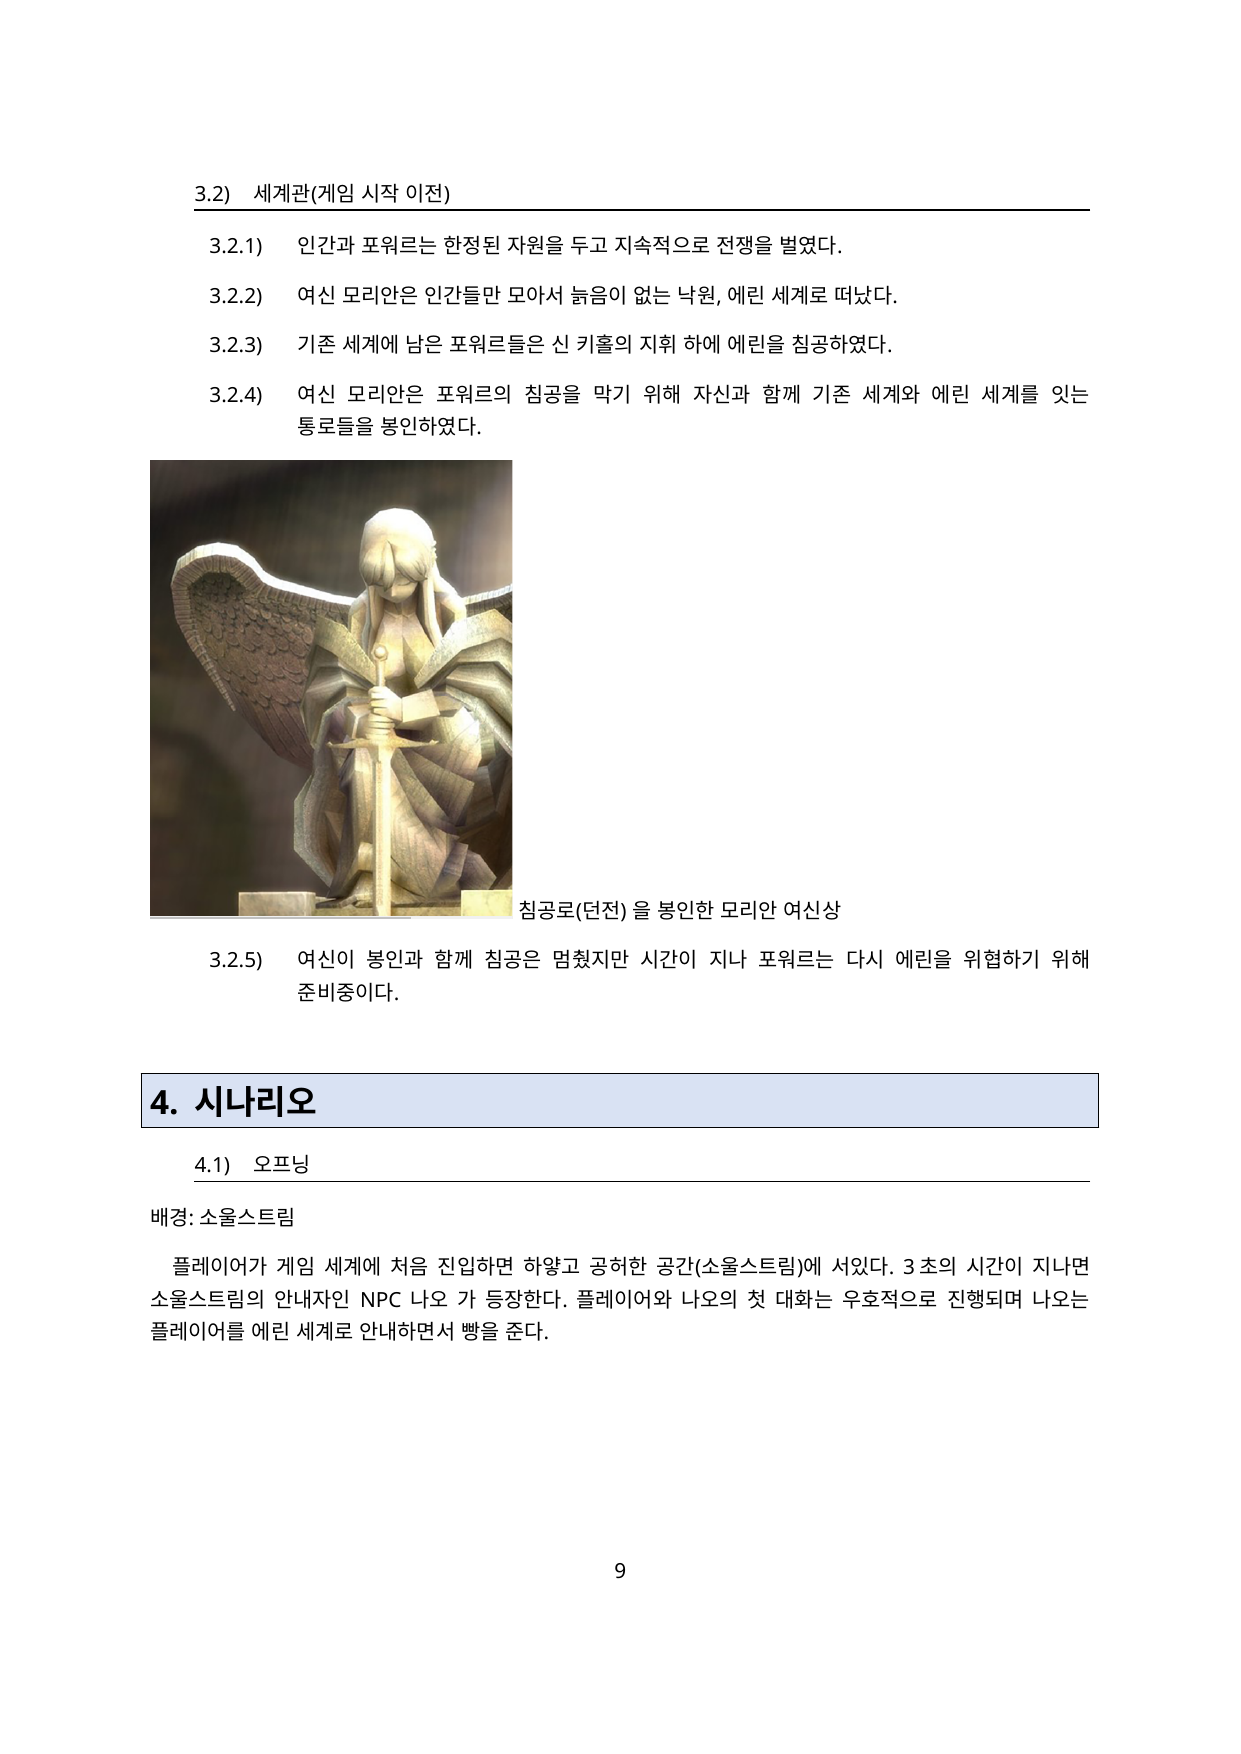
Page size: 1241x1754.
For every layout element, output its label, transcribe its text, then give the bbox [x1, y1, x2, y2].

subtitle 오프닝 [194, 1148, 1090, 1181]
subtitle 세계관(게임 시작 이전) [194, 177, 1090, 209]
subtitle 여신 모리안은 포워르의 침공을 막기 위해 자신과 함께 기존 세계와 에린 세계를 잇는 통로들을 봉인하였다. [209, 378, 1090, 441]
subtitle 기존 세계에 남은 포워르들은 신 키홀의 지휘 하에 에린을 침공하였다. [209, 328, 1090, 359]
subtitle 여신이 봉인과 함께 침공은 멈췄지만 시간이 지나 포워르는 다시 에린을 위협하기 위해 준비중이다. [209, 944, 1090, 1007]
text 플레이어가 게임 세계에 처음 진입하면 하얗고 공허한 공간(소울스트림)에 서있다. 3초의 시간이 지나면 소울스트림의 안내자인 NPC 나오 가 등장한다. 플레이어와 나오의 첫 대화는 우호적으로 진행되며 나오는 플레이어를 에린 세계로 안내하면서 빵을 준다. [150, 1250, 1090, 1346]
text 배경: 소울스트림 [150, 1201, 1090, 1231]
picture [150, 460, 513, 919]
subtitle 인간과 포워르는 한정된 자원을 두고 지속적으로 전쟁을 벌였다. [209, 230, 1090, 260]
subtitle 여신 모리안은 인간들만 모아서 늙음이 없는 낙원, 에린 세계로 떠났다. [209, 279, 1090, 309]
subtitle 시나리오 [142, 1074, 1098, 1127]
